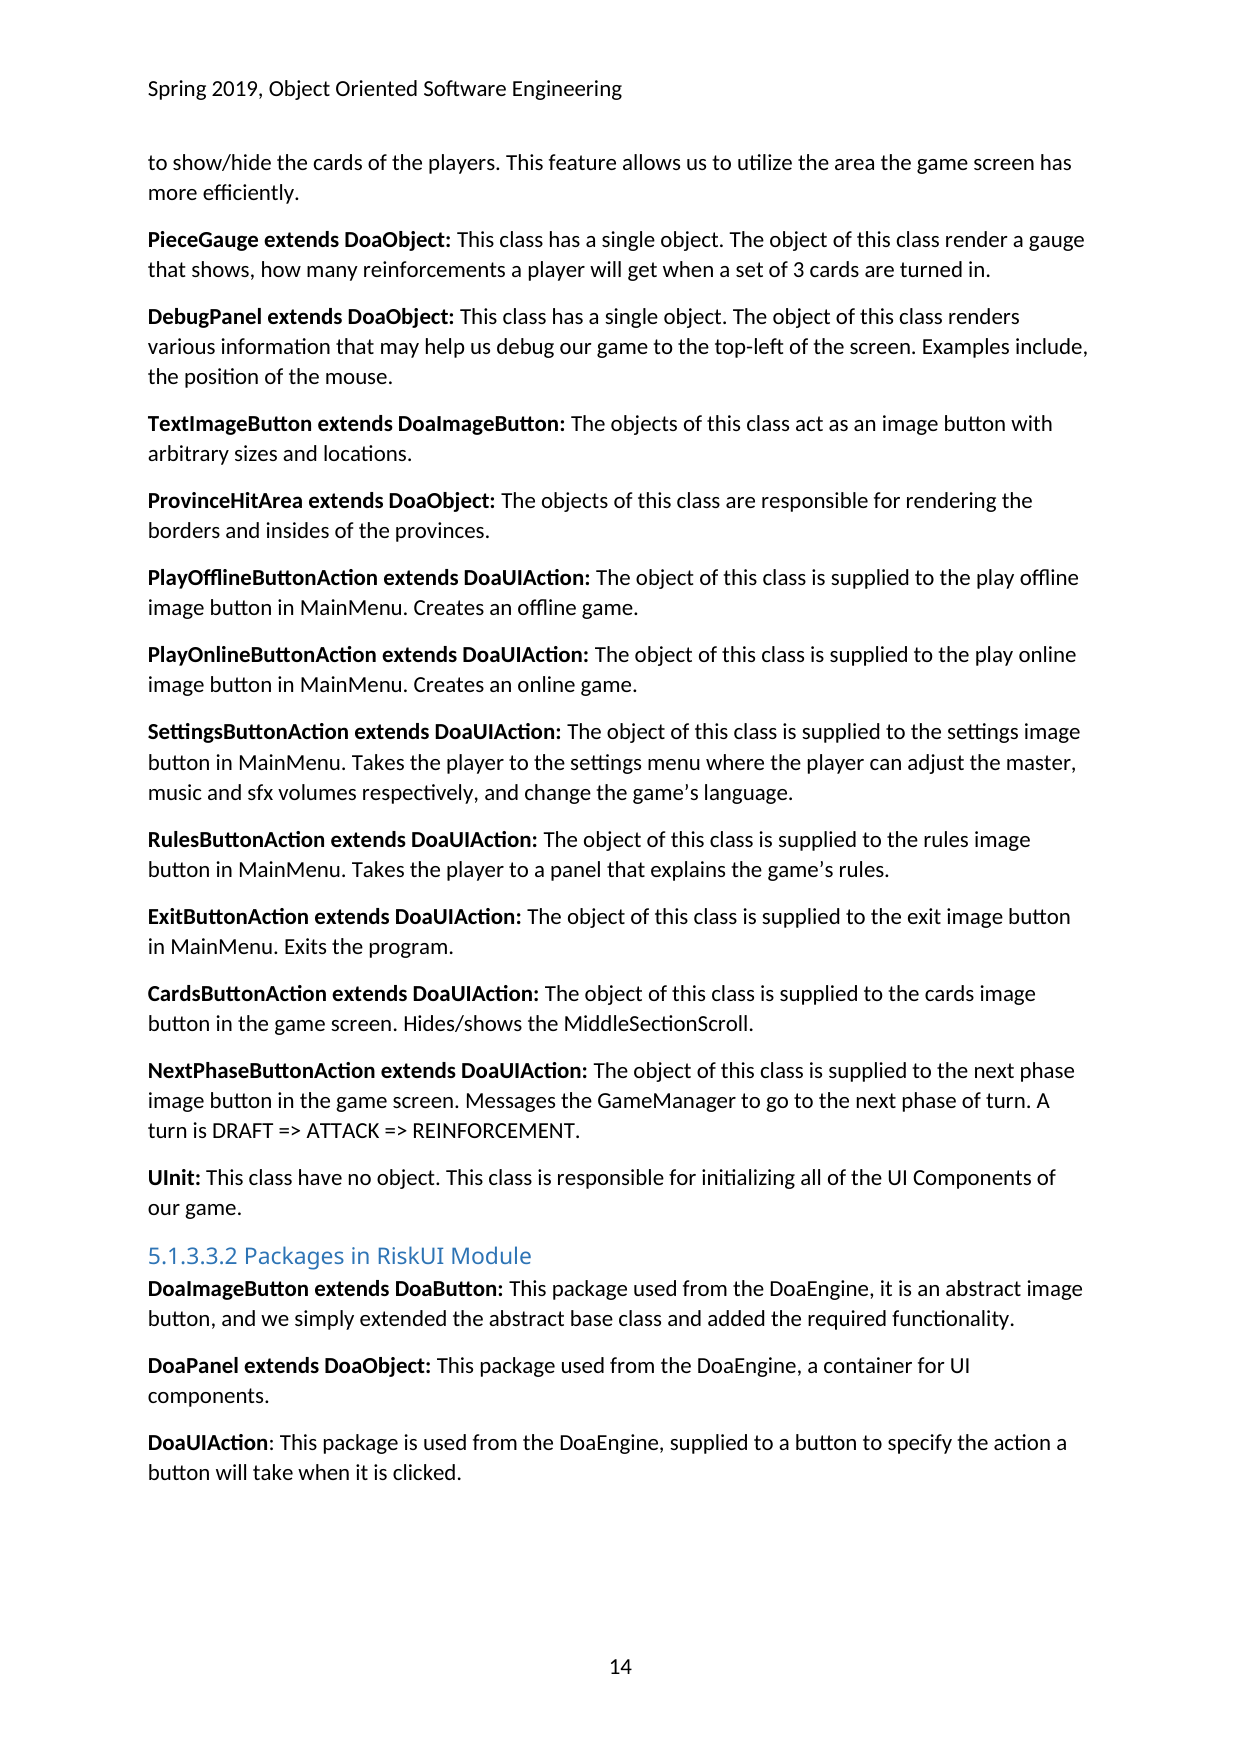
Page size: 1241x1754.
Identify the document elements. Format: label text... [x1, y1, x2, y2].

text CardsButtonAction extends DoaUIAction: The object of this class is supplied to the cards image button in the game screen. Hides/shows the MiddleSectionScroll. [148, 979, 1093, 1037]
text RulesButtonAction extends DoaUIAction: The object of this class is supplied to the rules image button in MainMenu. Takes the player to a panel that explains the game’s rules. [148, 825, 1093, 883]
text PlayOnlineButtonAction extends DoaUIAction: The object of this class is supplied to the play online image button in MainMenu. Creates an online game. [148, 640, 1093, 698]
text UInit: This class have no object. This class is responsible for initializing all of the UI Components of our game. [148, 1163, 1093, 1221]
text DoaImageButton extends DoaButton: This package used from the DoaEngine, it is an abstract image button, and we simply extended the abstract base class and added the required functionality. [148, 1274, 1093, 1332]
text ExitButtonAction extends DoaUIAction: The object of this class is supplied to the exit image button in MainMenu. Exits the program. [148, 902, 1093, 960]
text PlayOfflineButtonAction extends DoaUIAction: The object of this class is supplied to the play offline image button in MainMenu. Creates an offline game. [148, 563, 1093, 621]
text SettingsButtonAction extends DoaUIAction: The object of this class is supplied to the settings image button in MainMenu. Takes the player to the settings menu where the player can adjust the master, music and sfx volumes respectively, and change the game’s language. [148, 717, 1093, 806]
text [148, 148, 1093, 206]
text PieceGauge extends DoaObject: This class has a single object. The object of this class render a gauge that shows, how many reinforcements a player will get when a set of 3 cards are turned in. [148, 225, 1093, 283]
text DebugPanel extends DoaObject: This class has a single object. The object of this class renders various information that may help us debug our game to the top-left of the screen. Examples include, the position of the mouse. [148, 302, 1093, 390]
text NextPhaseButtonAction extends DoaUIAction: The object of this class is supplied to the next phase image button in the game screen. Messages the GameManager to go to the next phase of turn. A turn is DRAFT => ATTACK => REINFORCEMENT. [148, 1056, 1093, 1144]
text TextImageButton extends DoaImageButton: The objects of this class act as an image button with arbitrary sizes and locations. [148, 409, 1093, 467]
text DoaPanel extends DoaObject: This package used from the DoaEngine, a container for UI components. [148, 1351, 1093, 1409]
text ProvinceHitArea extends DoaObject: The objects of this class are responsible for rendering the borders and insides of the provinces. [148, 486, 1093, 544]
subtitle 5.1.3.3.2 Packages in RiskUI Module [148, 1240, 1093, 1272]
text DoaUIAction: This package is used from the DoaEngine, supplied to a button to specify the action a button will take when it is clicked. [148, 1428, 1093, 1486]
